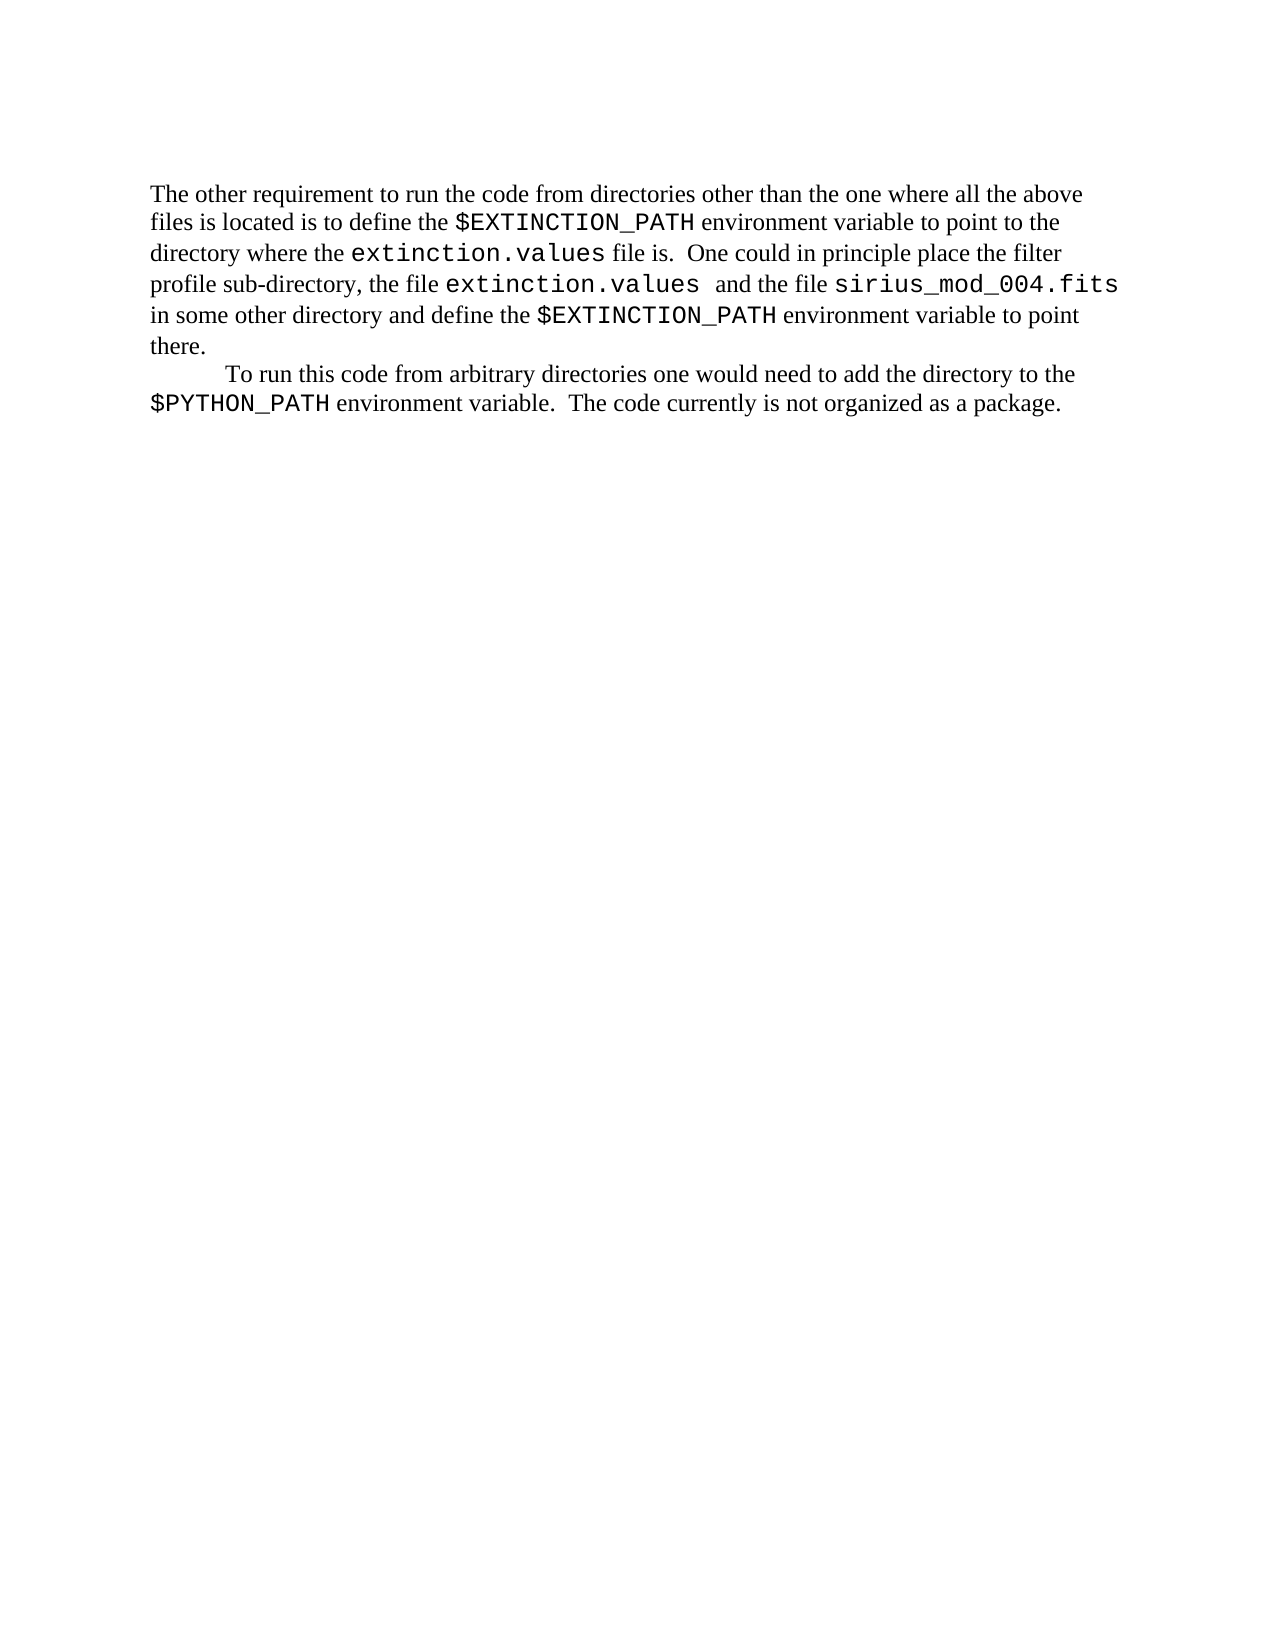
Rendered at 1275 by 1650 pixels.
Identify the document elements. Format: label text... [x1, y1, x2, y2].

text To run this code from arbitrary directories one would need to add the directory to the $PYTHON_PATH environment variable. The code currently is not organized as a package. [150, 359, 1125, 419]
text The other requirement to run the code from directories other than the one where all the above files is located is to define the $EXTINCTION_PATH environment variable to point to the directory where the extinction.values file is. One could in principle place the filter profile sub-directory, the file extinction.values and the file sirius_mod_004.fits in some other directory and define the $EXTINCTION_PATH environment variable to point there. [150, 179, 1125, 359]
